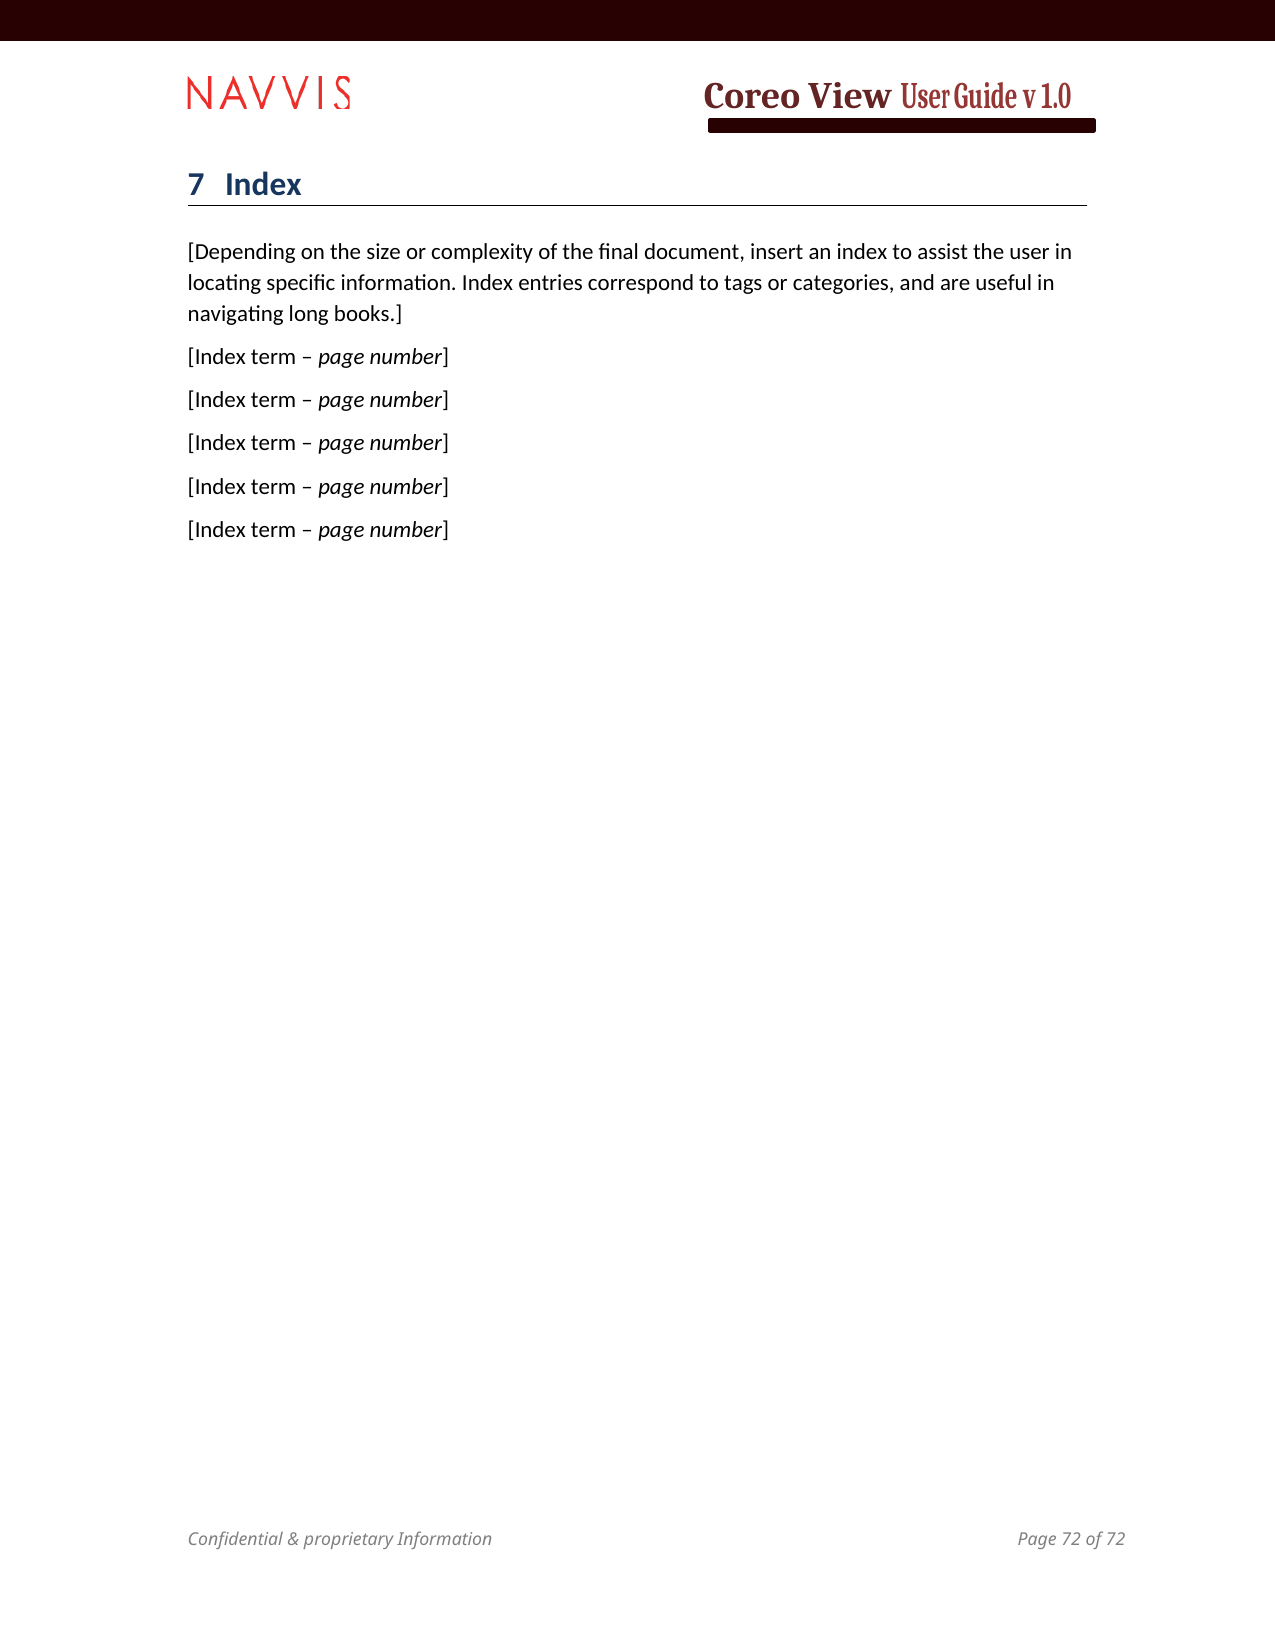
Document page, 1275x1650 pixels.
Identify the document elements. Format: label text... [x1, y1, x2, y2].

subtitle Index [187, 162, 1087, 206]
text [Index term – page number] [187, 385, 1087, 413]
text [Index term – page number] [187, 472, 1087, 500]
text [Depending on the size or complexity of the final document, insert an index to assist the user in locating specific information. Index entries correspond to tags or categories, and are useful in navigating long books.] [187, 237, 1087, 327]
text [Index term – page number] [187, 342, 1087, 370]
text [Index term – page number] [187, 428, 1087, 457]
text [Index term – page number] [187, 515, 1087, 543]
